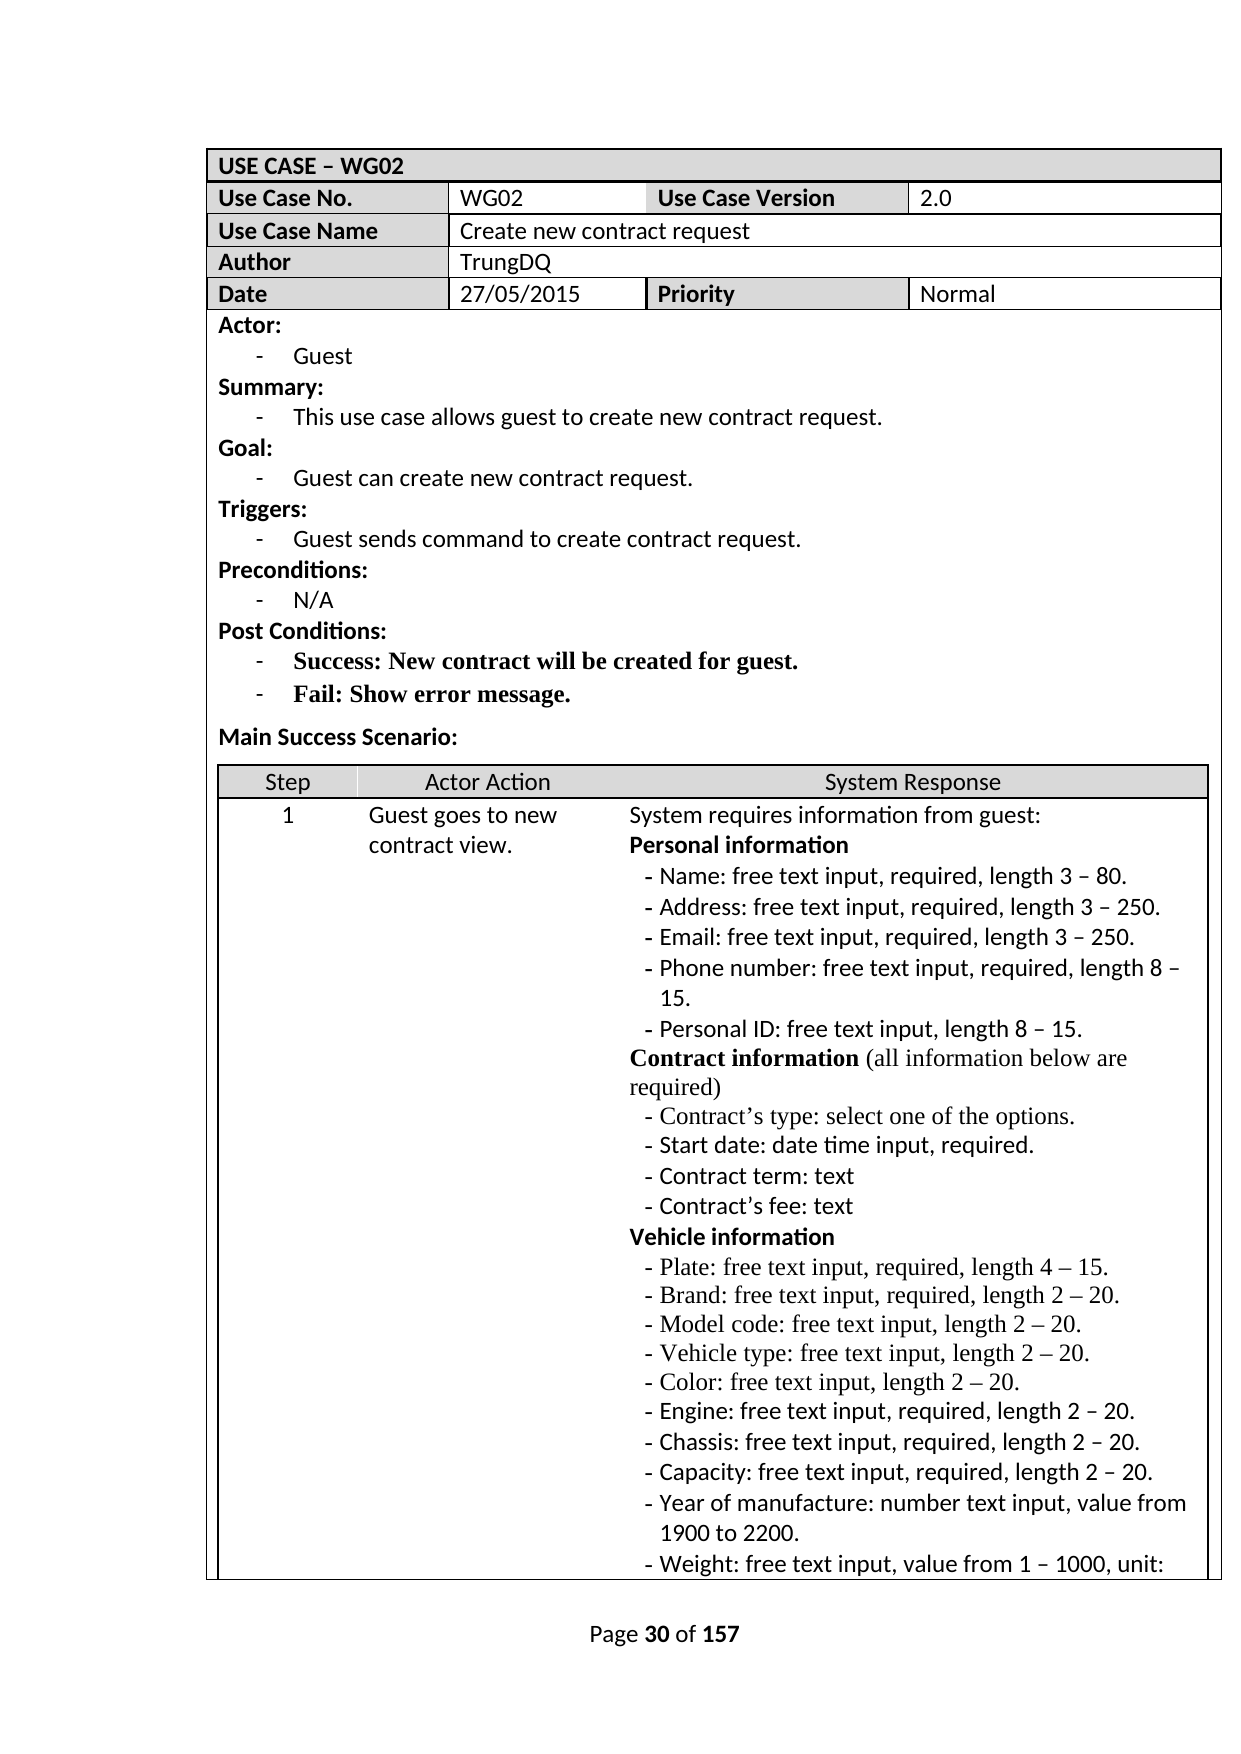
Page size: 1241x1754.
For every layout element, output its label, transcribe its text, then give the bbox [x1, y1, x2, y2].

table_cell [207, 310, 1221, 1578]
table_cell Author [207, 247, 448, 277]
table_cell Date [208, 278, 448, 309]
table_header USE CASE – WG02 [208, 150, 1220, 180]
table_cell Use Case Name [208, 214, 448, 246]
table_cell 2.0 [909, 183, 1221, 213]
table_cell Priority [648, 278, 908, 309]
table_cell Use Case No. [207, 183, 448, 213]
table_cell Create new contract request [450, 215, 1220, 246]
table_cell TrungDQ [449, 247, 1221, 277]
table_cell Normal [910, 278, 1220, 309]
table_cell WG02 [449, 183, 646, 213]
table_cell 27/05/2015 [450, 278, 645, 309]
table_cell Use Case Version [646, 183, 908, 213]
